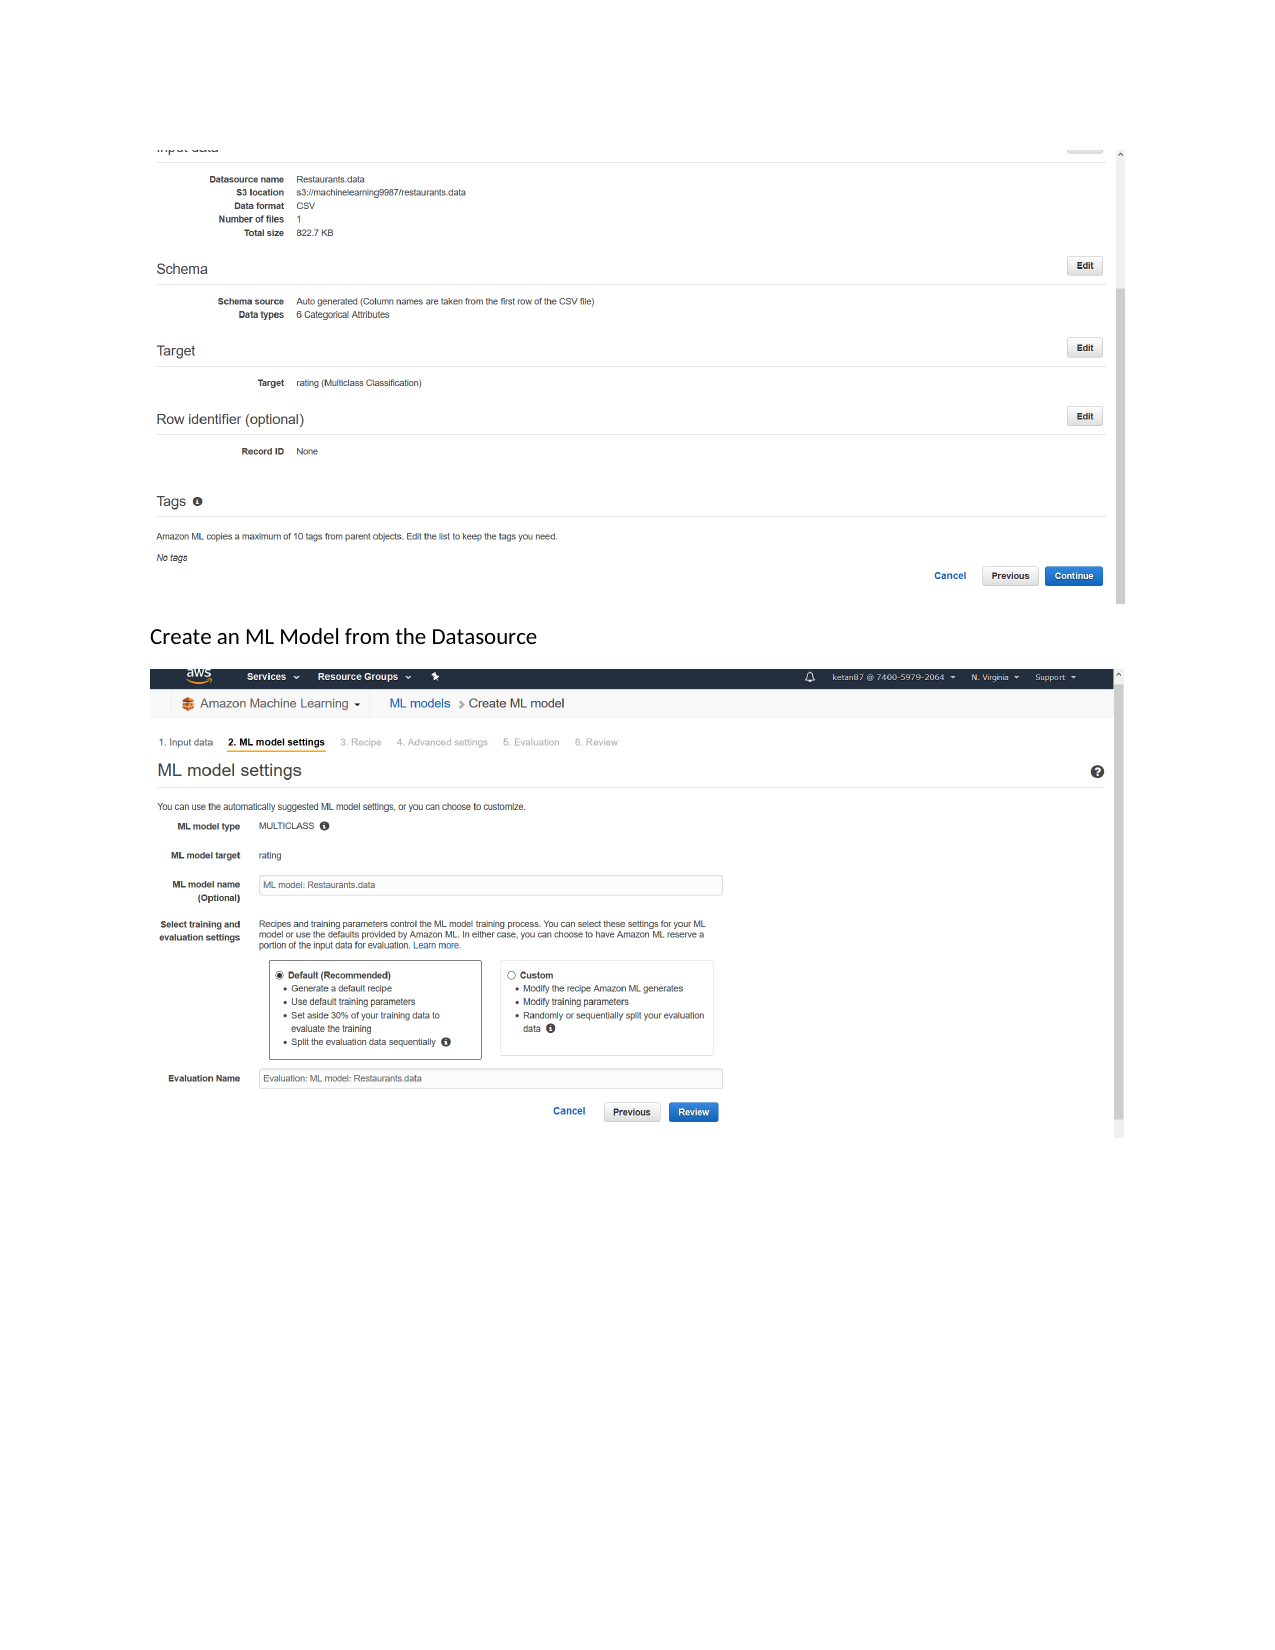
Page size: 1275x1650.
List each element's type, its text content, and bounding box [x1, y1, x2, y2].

text Create an ML Model from the Datasource [150, 622, 1125, 650]
picture [150, 669, 1124, 1138]
picture [150, 150, 1125, 604]
